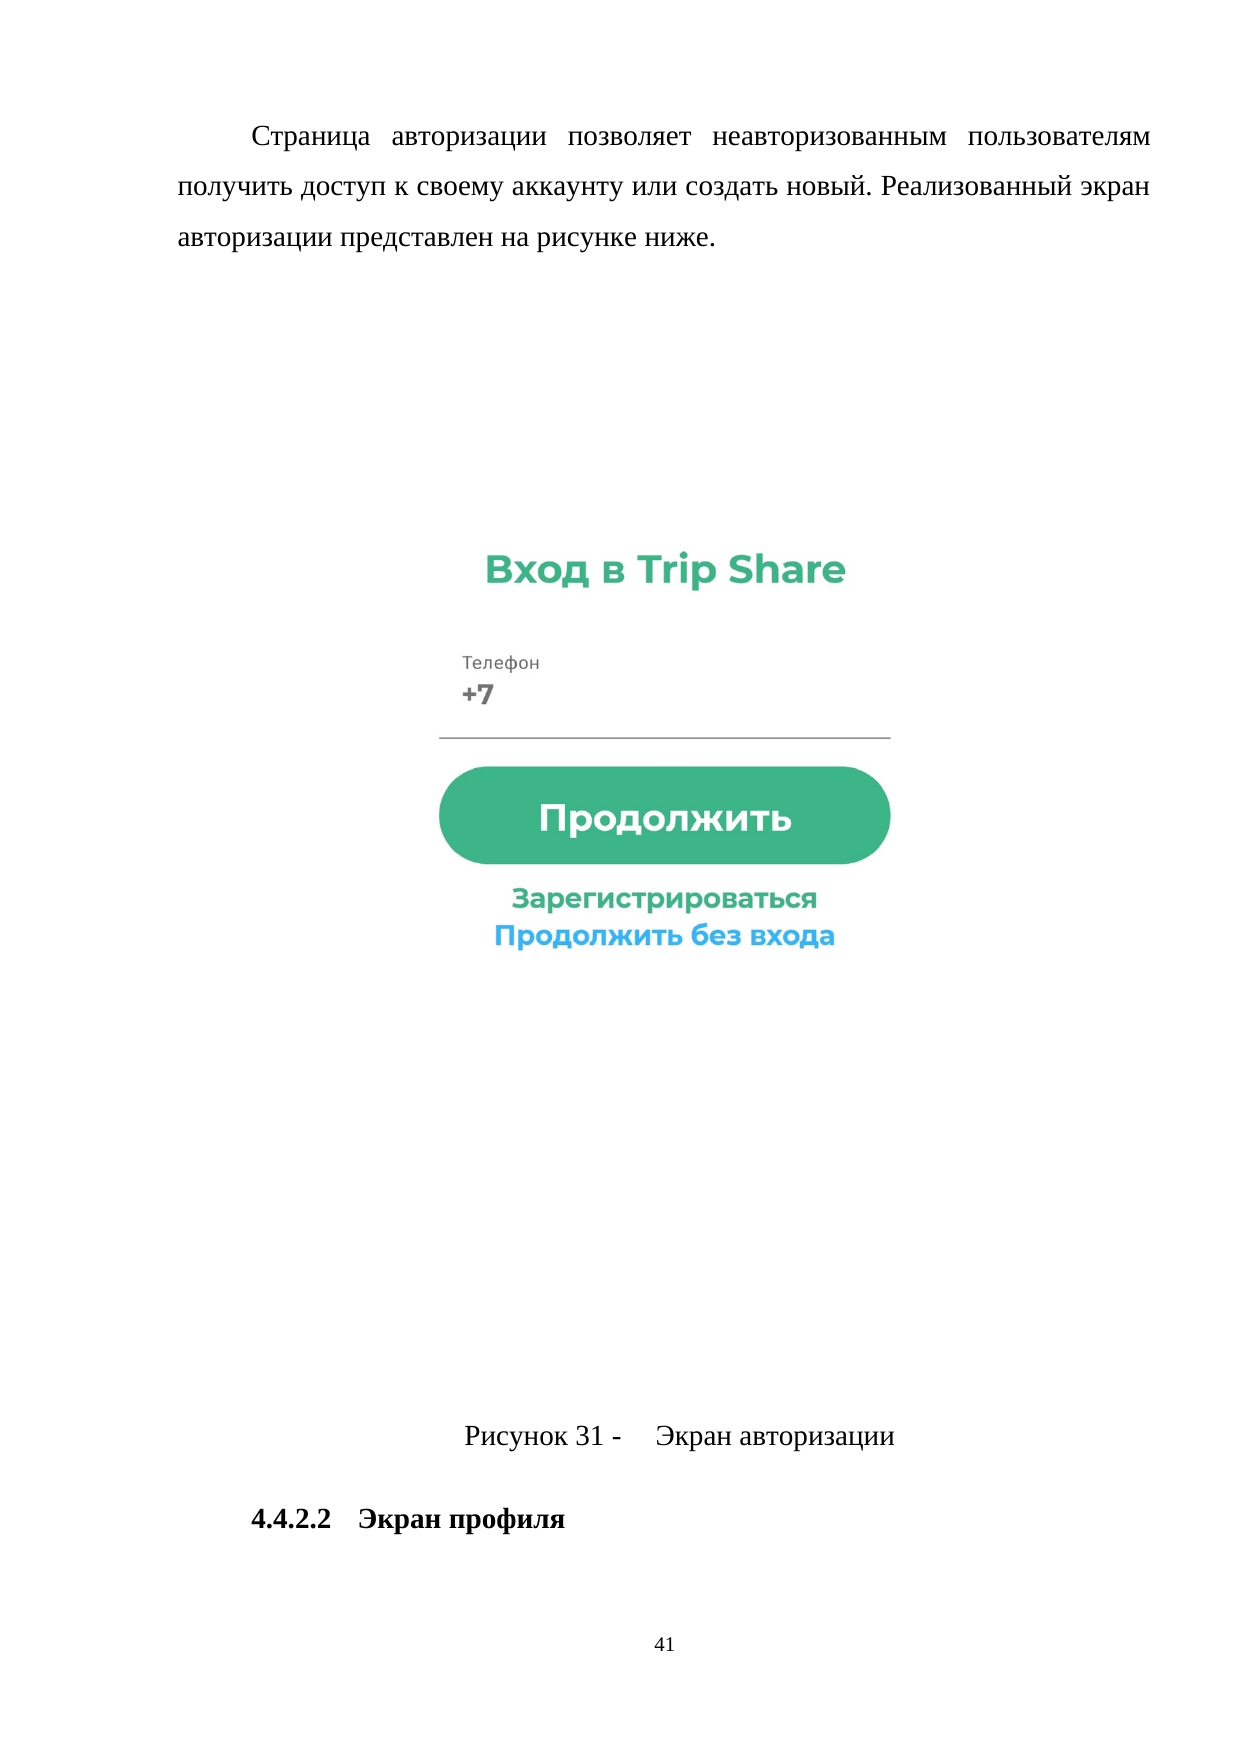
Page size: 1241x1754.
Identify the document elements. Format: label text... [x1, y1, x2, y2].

text Экран профиля [251, 1501, 1152, 1535]
text Экран авторизации [289, 1418, 1152, 1452]
picture [397, 269, 932, 1377]
text Страница авторизации позволяет неавторизованным пользователям получить доступ к своему аккаунту или создать новый. Реализованный экран авторизации представлен на рисунке ниже. [177, 118, 1152, 252]
